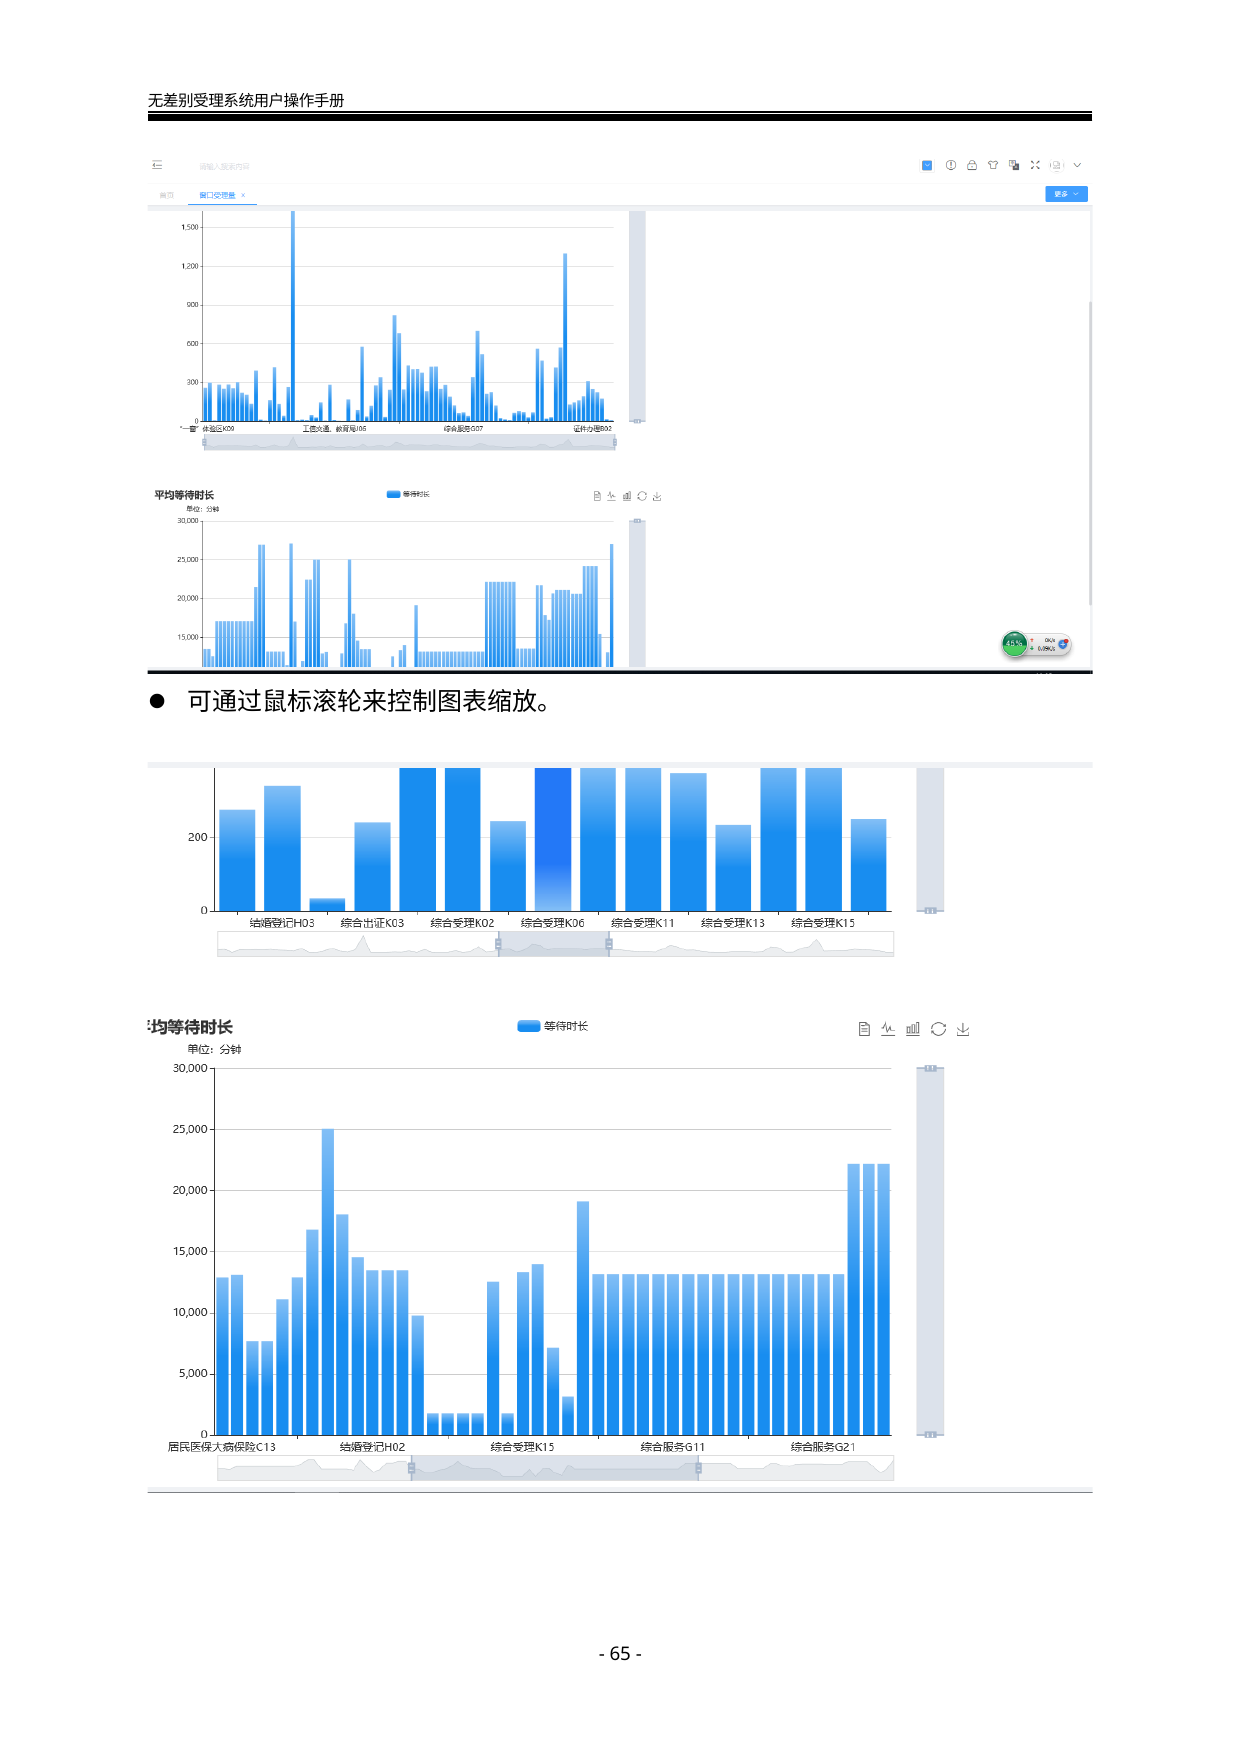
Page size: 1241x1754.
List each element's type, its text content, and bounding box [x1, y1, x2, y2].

picture [147, 762, 1093, 1493]
picture [147, 159, 1093, 674]
list 可通过鼠标滚轮来控制图表缩放。 [148, 681, 1092, 717]
